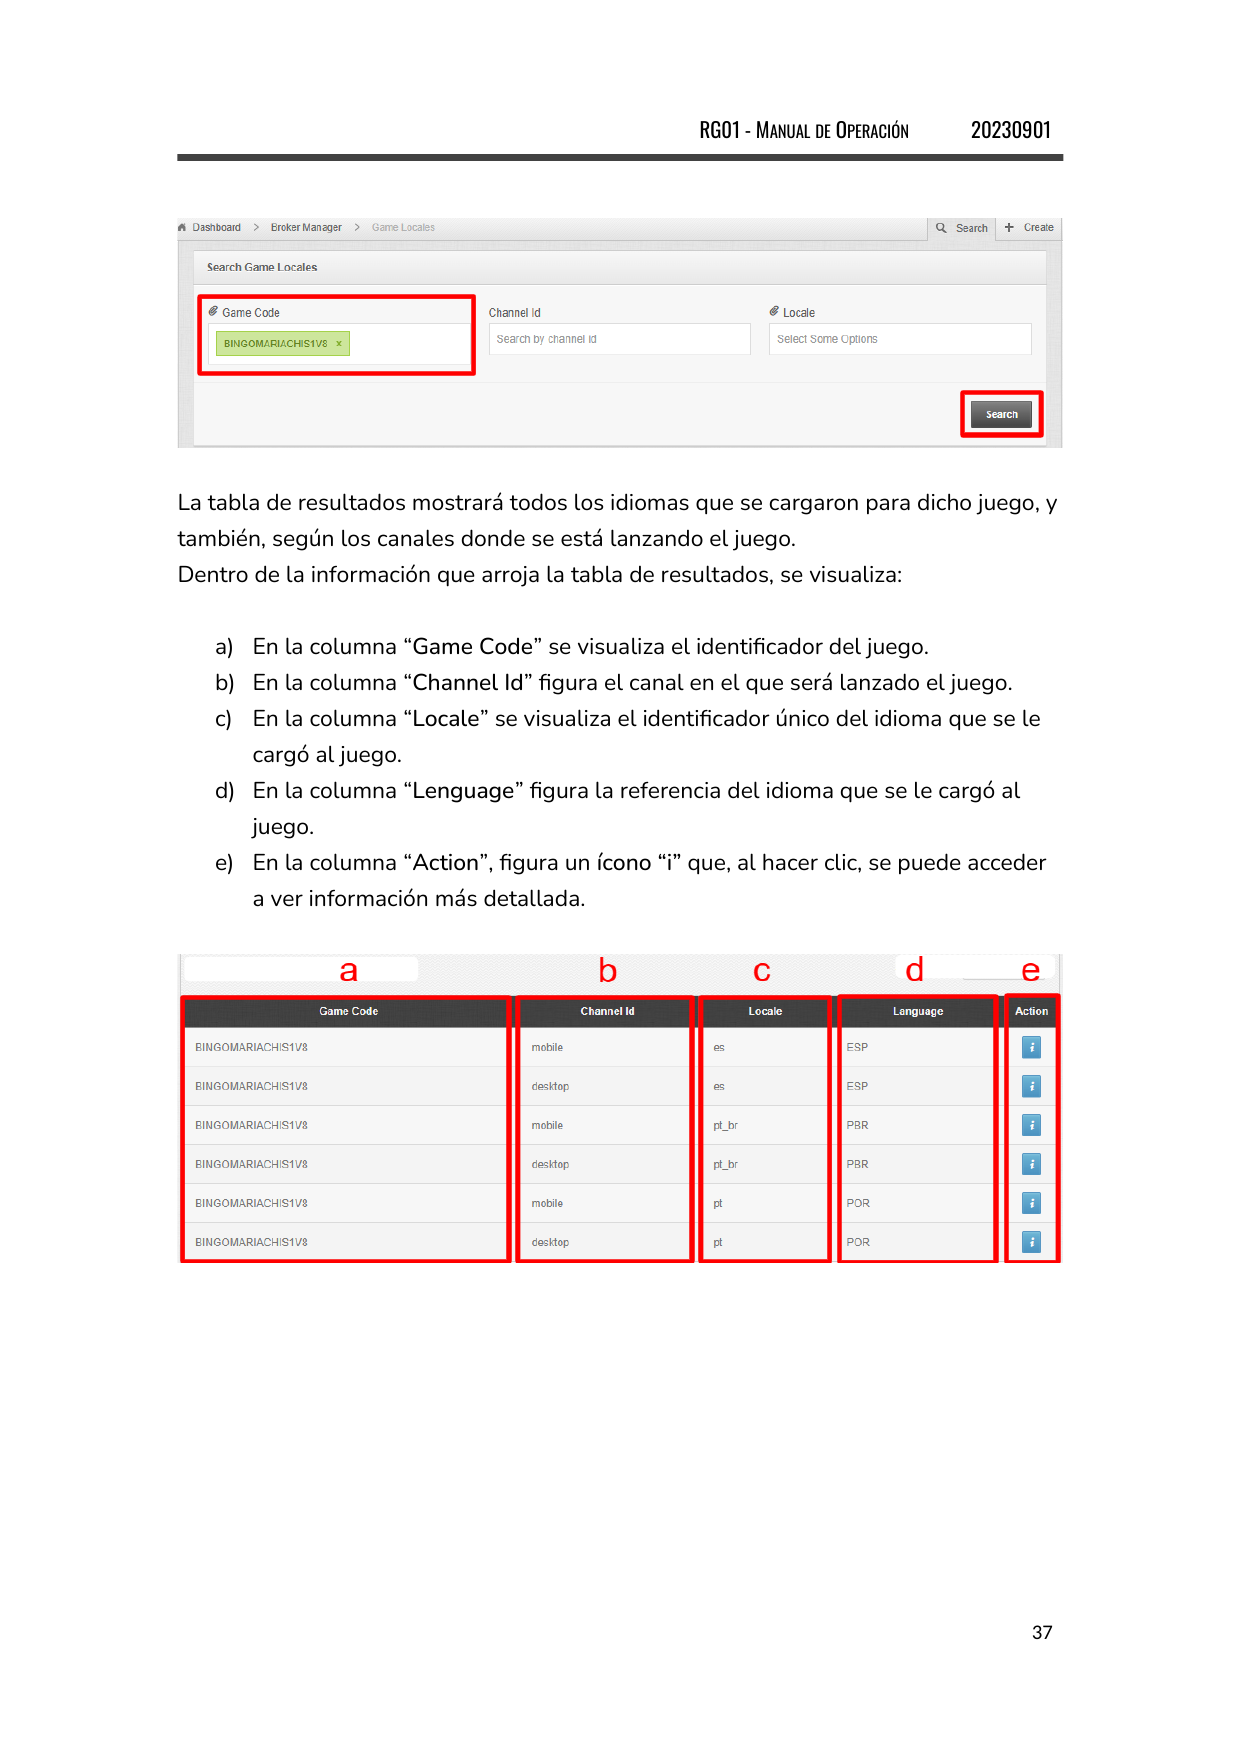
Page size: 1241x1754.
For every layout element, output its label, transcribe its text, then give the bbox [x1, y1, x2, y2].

list En la columna “Locale” se visualiza el identificador único del idioma que se le cargó al juego. [215, 703, 1063, 770]
text La tabla de resultados mostrará todos los idiomas que se cargaron para dicho juego, y también, según los canales donde se está lanzando el juego. [177, 487, 1063, 554]
list En la columna “Channel Id” figura el canal en el que será lanzado el juego. [215, 667, 1063, 698]
picture [177, 954, 1063, 1263]
picture [177, 154, 1064, 161]
picture [177, 218, 1063, 448]
list En la columna “Game Code” se visualiza el identificador del juego. [215, 631, 1063, 662]
list En la columna “Action”, figura un ícono “i” que, al hacer clic, se puede acceder a ver información más detallada. [215, 847, 1063, 914]
text Dentro de la información que arroja la tabla de resultados, se visualiza: [177, 559, 1063, 591]
list En la columna “Lenguage” figura la referencia del idioma que se le cargó al juego. [215, 775, 1063, 842]
